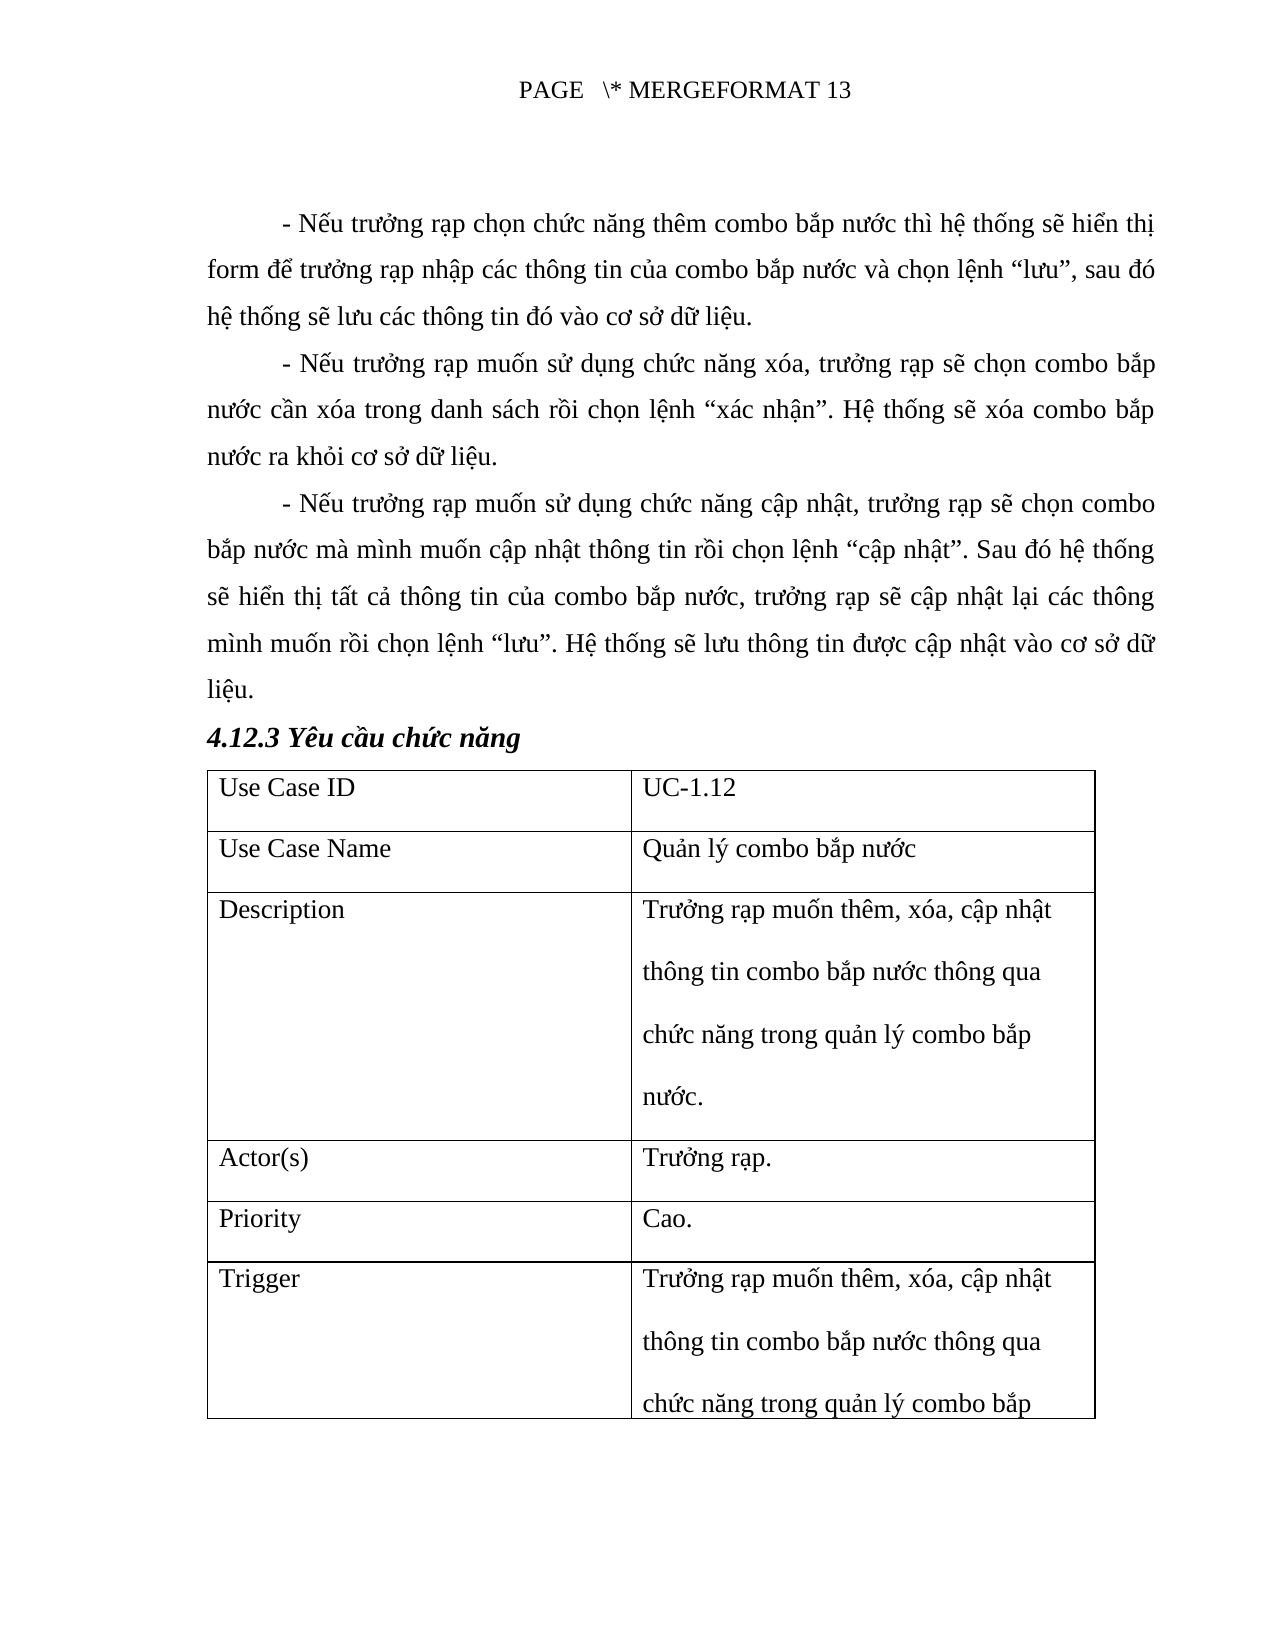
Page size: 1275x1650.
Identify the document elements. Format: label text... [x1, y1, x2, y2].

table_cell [632, 1263, 1094, 1418]
text - Nếu trưởng rạp chọn chức năng thêm combo bắp nước thì hệ thống sẽ hiển thị form để trưởng rạp nhập các thông tin của combo bắp nước và chọn lệnh “lưu”, sau đó hệ thống sẽ lưu các thông tin đó vào cơ sở dữ liệu. [207, 207, 1157, 331]
table_cell Cao. [632, 1202, 1094, 1261]
table_cell Trigger [208, 1263, 631, 1418]
table_cell Quản lý combo bắp nước [632, 832, 1094, 892]
table_cell Trưởng rạp. [632, 1141, 1094, 1201]
table_header UC-1.12 [632, 771, 1094, 831]
text 4.12.3 Yêu cầu chức năng [207, 720, 1157, 754]
table_cell Trưởng rạp muốn thêm, xóa, cập nhật thông tin combo bắp nước thông qua chức năng trong quản lý combo bắp nước. [632, 893, 1094, 1140]
table_cell Actor(s) [208, 1141, 631, 1201]
table_cell Use Case Name [208, 832, 631, 892]
text - Nếu trưởng rạp muốn sử dụng chức năng xóa, trưởng rạp sẽ chọn combo bắp nước cần xóa trong danh sách rồi chọn lệnh “xác nhận”. Hệ thống sẽ xóa combo bắp nước ra khỏi cơ sở dữ liệu. [207, 347, 1157, 471]
table_cell Priority [208, 1202, 631, 1261]
table_cell Description [208, 893, 631, 1140]
table_header Use Case ID [208, 771, 631, 831]
text - Nếu trưởng rạp muốn sử dụng chức năng cập nhật, trưởng rạp sẽ chọn combo bắp nước mà mình muốn cập nhật thông tin rồi chọn lệnh “cập nhật”. Sau đó hệ thống sẽ hiển thị tất cả thông tin của combo bắp nước, trưởng rạp sẽ cập nhật lại các thông mình muốn rồi chọn lệnh “lưu”. Hệ thống sẽ lưu thông tin được cập nhật vào cơ sở dữ liệu. [207, 487, 1157, 704]
